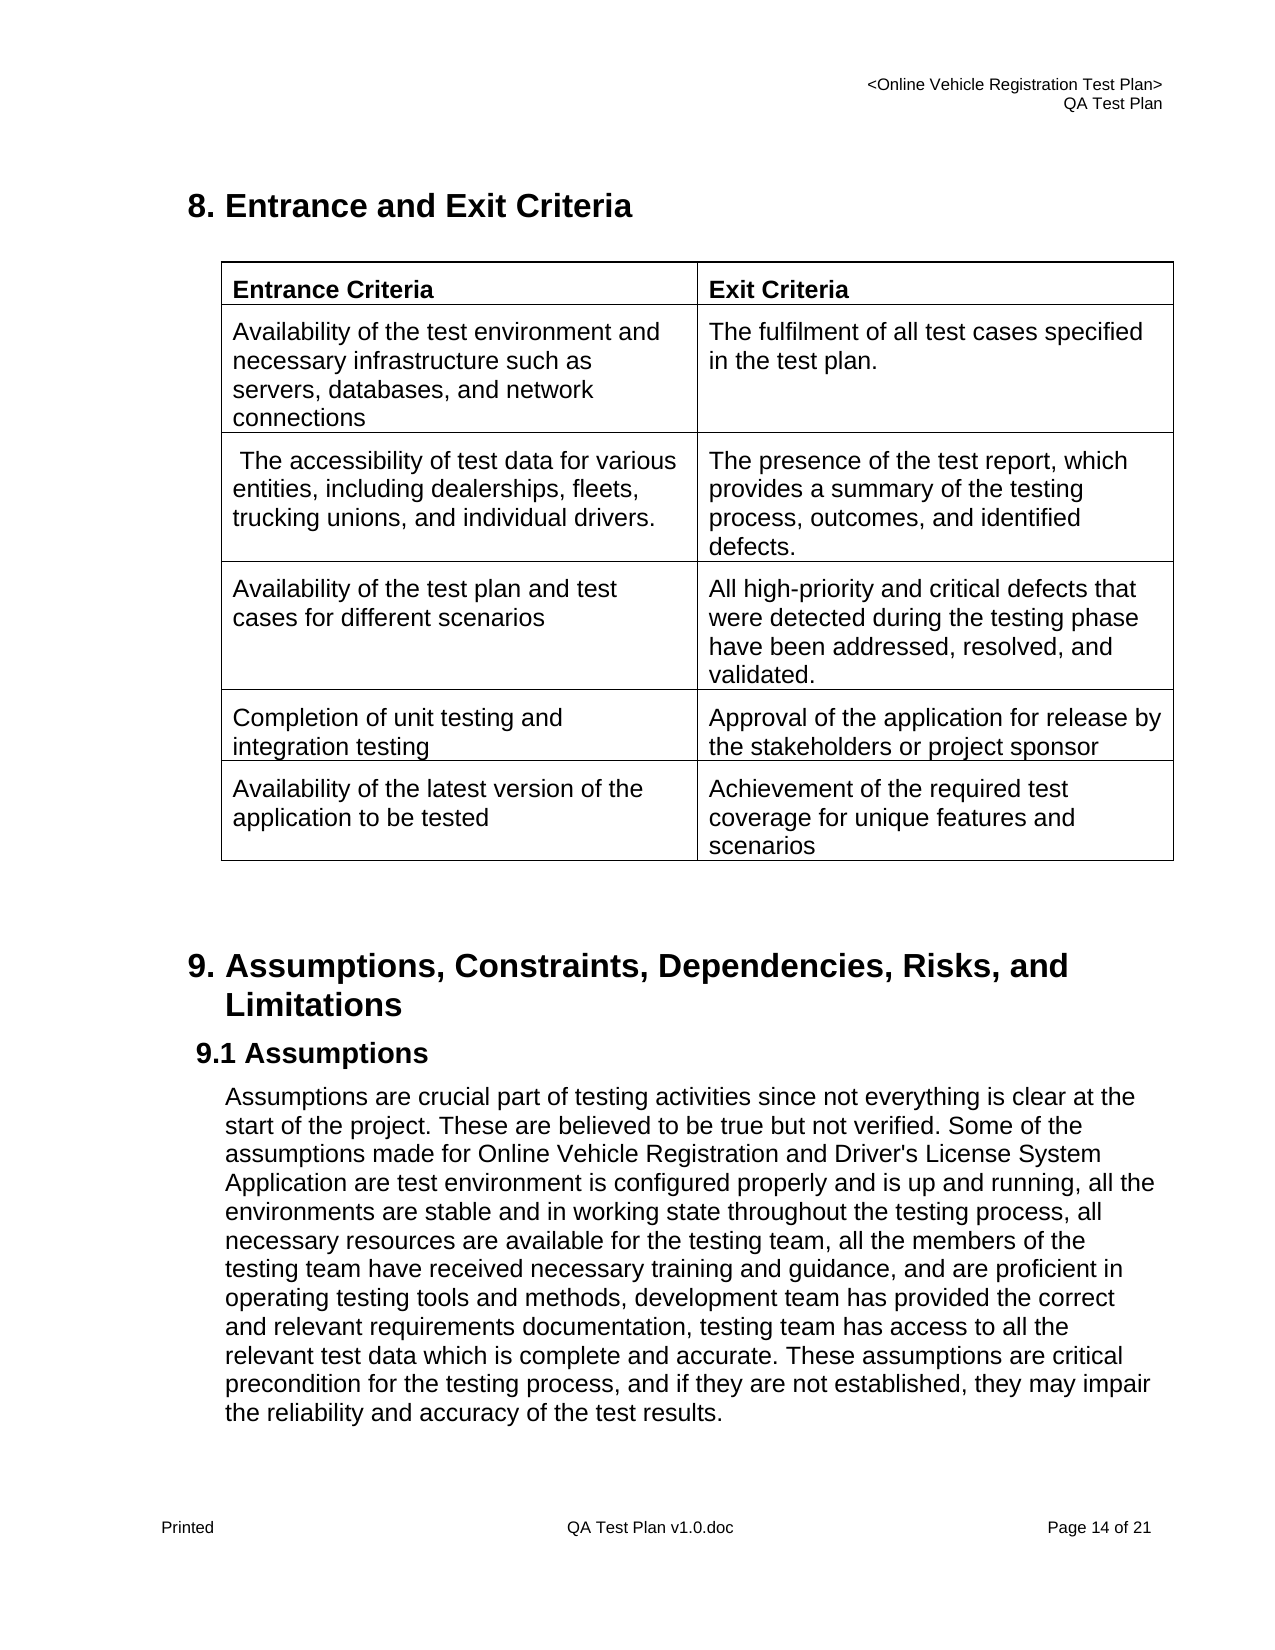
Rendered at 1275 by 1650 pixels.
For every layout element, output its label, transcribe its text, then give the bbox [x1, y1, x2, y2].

table_cell Availability of the test environment and necessary infrastructure such as servers, databases, and network connections [222, 305, 697, 432]
table_header Exit Criteria [698, 263, 1173, 304]
subtitle Assumptions, Constraints, Dependencies, Risks, and Limitations [187, 947, 1162, 1023]
table_cell All high-priority and critical defects that were detected during the testing phase have been addressed, resolved, and validated. [698, 562, 1173, 689]
table_cell Approval of the application for release by the stakeholders or project sponsor [698, 690, 1173, 760]
subtitle Entrance and Exit Criteria [187, 186, 1162, 225]
table_cell The accessibility of test data for various entities, including dealerships, fleets, trucking unions, and individual drivers. [222, 433, 697, 561]
table_cell Availability of the latest version of the application to be tested [222, 761, 697, 860]
table_cell The fulfilment of all test cases specified in the test plan. [698, 305, 1173, 432]
table_header Entrance Criteria [222, 263, 697, 304]
table_cell Achievement of the required test coverage for unique features and scenarios [698, 761, 1173, 860]
table_cell Completion of unit testing and integration testing [222, 690, 697, 760]
text 9.1 Assumptions [187, 1036, 1162, 1069]
table_cell Availability of the test plan and test cases for different scenarios [222, 562, 697, 689]
table_cell The presence of the test report, which provides a summary of the testing process, outcomes, and identified defects. [698, 433, 1173, 561]
text Assumptions are crucial part of testing activities since not everything is clear at the start of the project. These are believed to be true but not verified. Some of the assumptions made for Online Vehicle Registration and Driver's License System Application are test environment is configured properly and is up and running, all the environments are stable and in working state throughout the testing process, all necessary resources are available for the testing team, all the members of the testing team have received necessary training and guidance, and are proficient in operating testing tools and methods, development team has provided the correct and relevant requirements documentation, testing team has access to all the relevant test data which is complete and accurate. These assumptions are critical precondition for the testing process, and if they are not established, they may impair the reliability and accuracy of the test results. [225, 1082, 1162, 1427]
